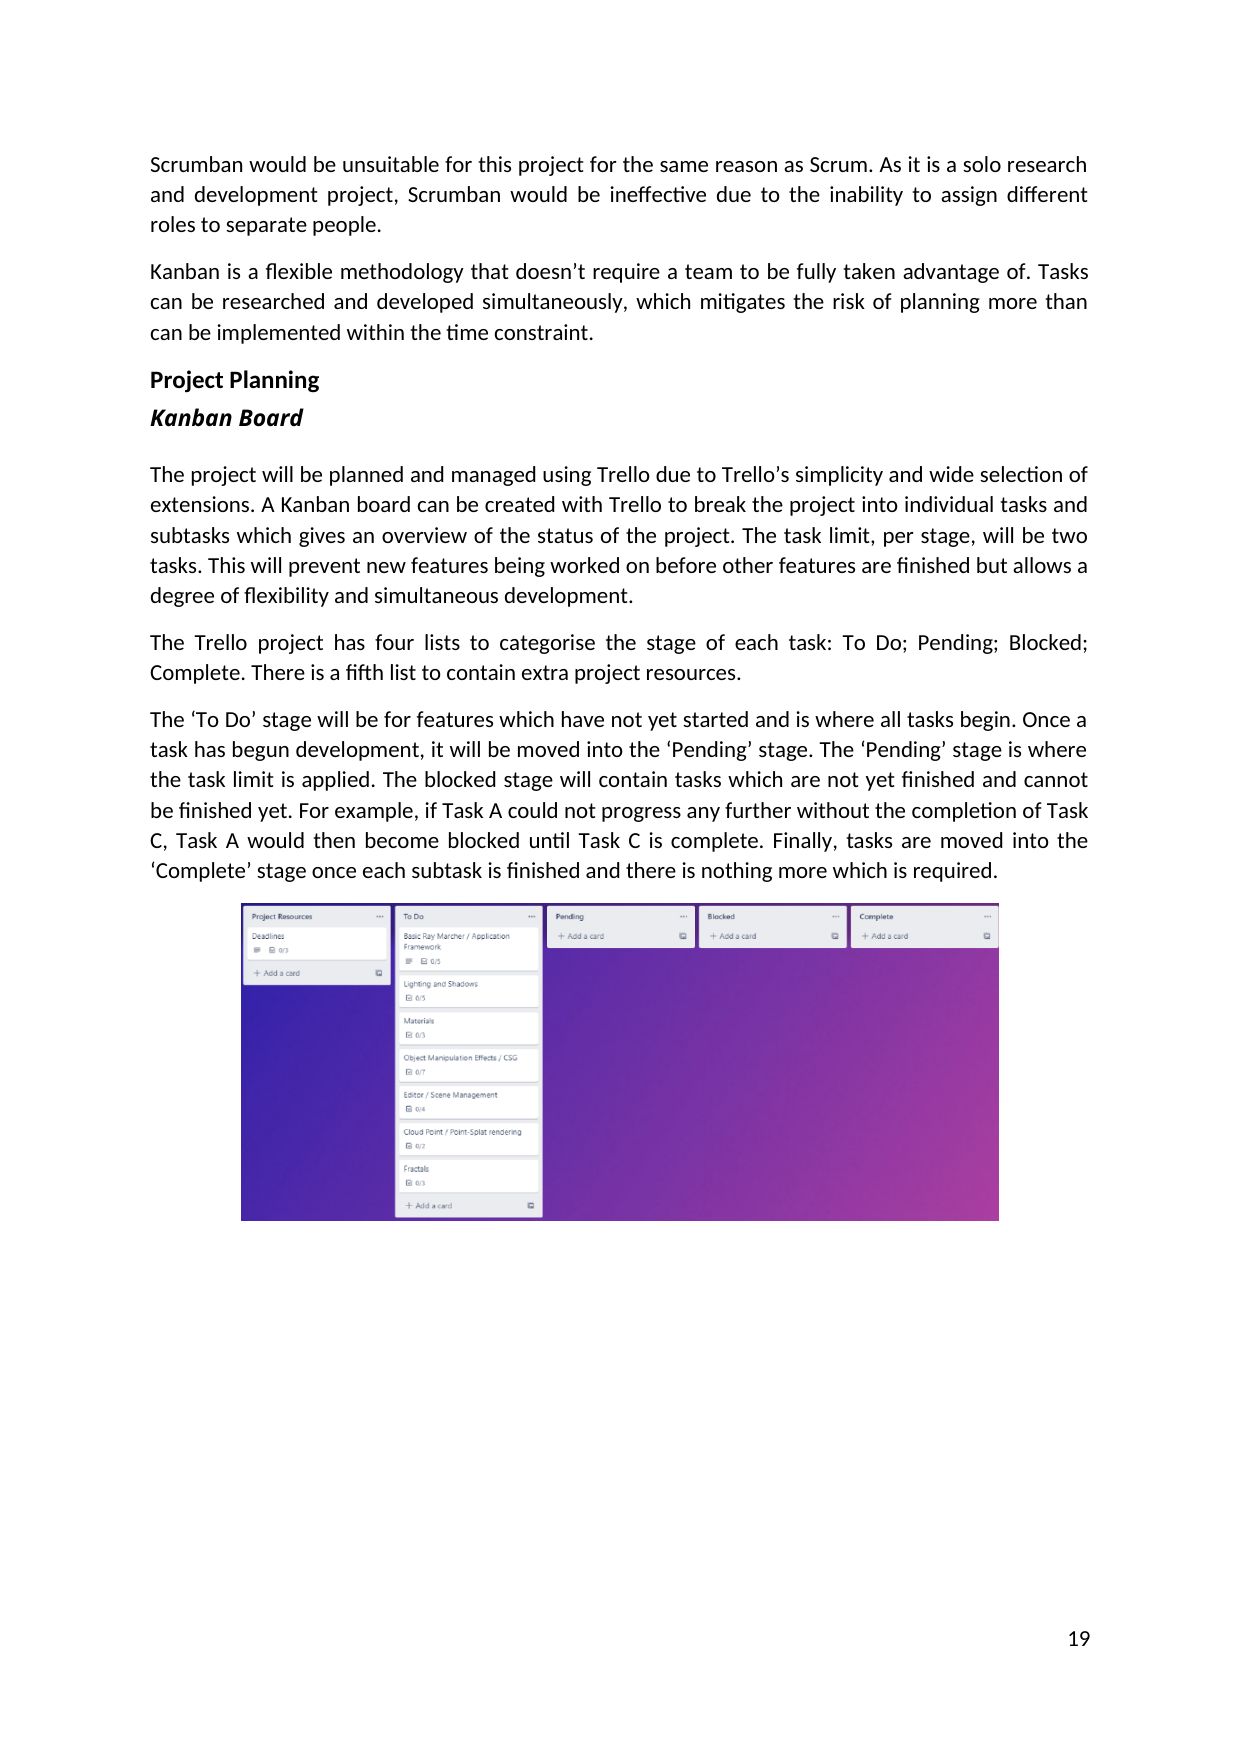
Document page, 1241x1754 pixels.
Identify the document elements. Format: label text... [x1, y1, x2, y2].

text Scrumban would be unsuitable for this project for the same reason as Scrum. As it is a solo research and development project, Scrumban would be ineffective due to the inability to assign different roles to separate people. [150, 150, 1090, 238]
text Kanban is a flexible methodology that doesn’t require a team to be fully taken advantage of. Tasks can be researched and developed simultaneously, which mitigates the risk of planning more than can be implemented within the time constraint. [150, 257, 1090, 346]
picture [241, 903, 999, 1221]
text The Trello project has four lists to categorise the stage of each task: To Do; Pending; Blocked; Complete. There is a fifth list to contain extra project resources. [150, 628, 1090, 686]
subtitle Project Planning [150, 364, 1090, 395]
text The project will be planned and managed using Trello due to Trello’s simplicity and wide selection of extensions. A Kanban board can be created with Trello to break the project into individual tasks and subtasks which gives an overview of the status of the project. The task limit, per stage, will be two tasks. This will prevent new features being worked on before other features are finished but allows a degree of flexibility and simultaneous development. [150, 460, 1090, 609]
subtitle Kanban Board [150, 402, 1090, 433]
text The ‘To Do’ stage will be for features which have not yet started and is where all tasks begin. Once a task has begun development, it will be moved into the ‘Pending’ stage. The ‘Pending’ stage is where the task limit is applied. The blocked stage will contain tasks which are not yet finished and cannot be finished yet. For example, if Task A could not progress any further without the completion of Task C, Task A would then become blocked until Task C is complete. Finally, tasks are moved into the ‘Complete’ stage once each subtask is finished and there is nothing more which is required. [150, 705, 1090, 884]
